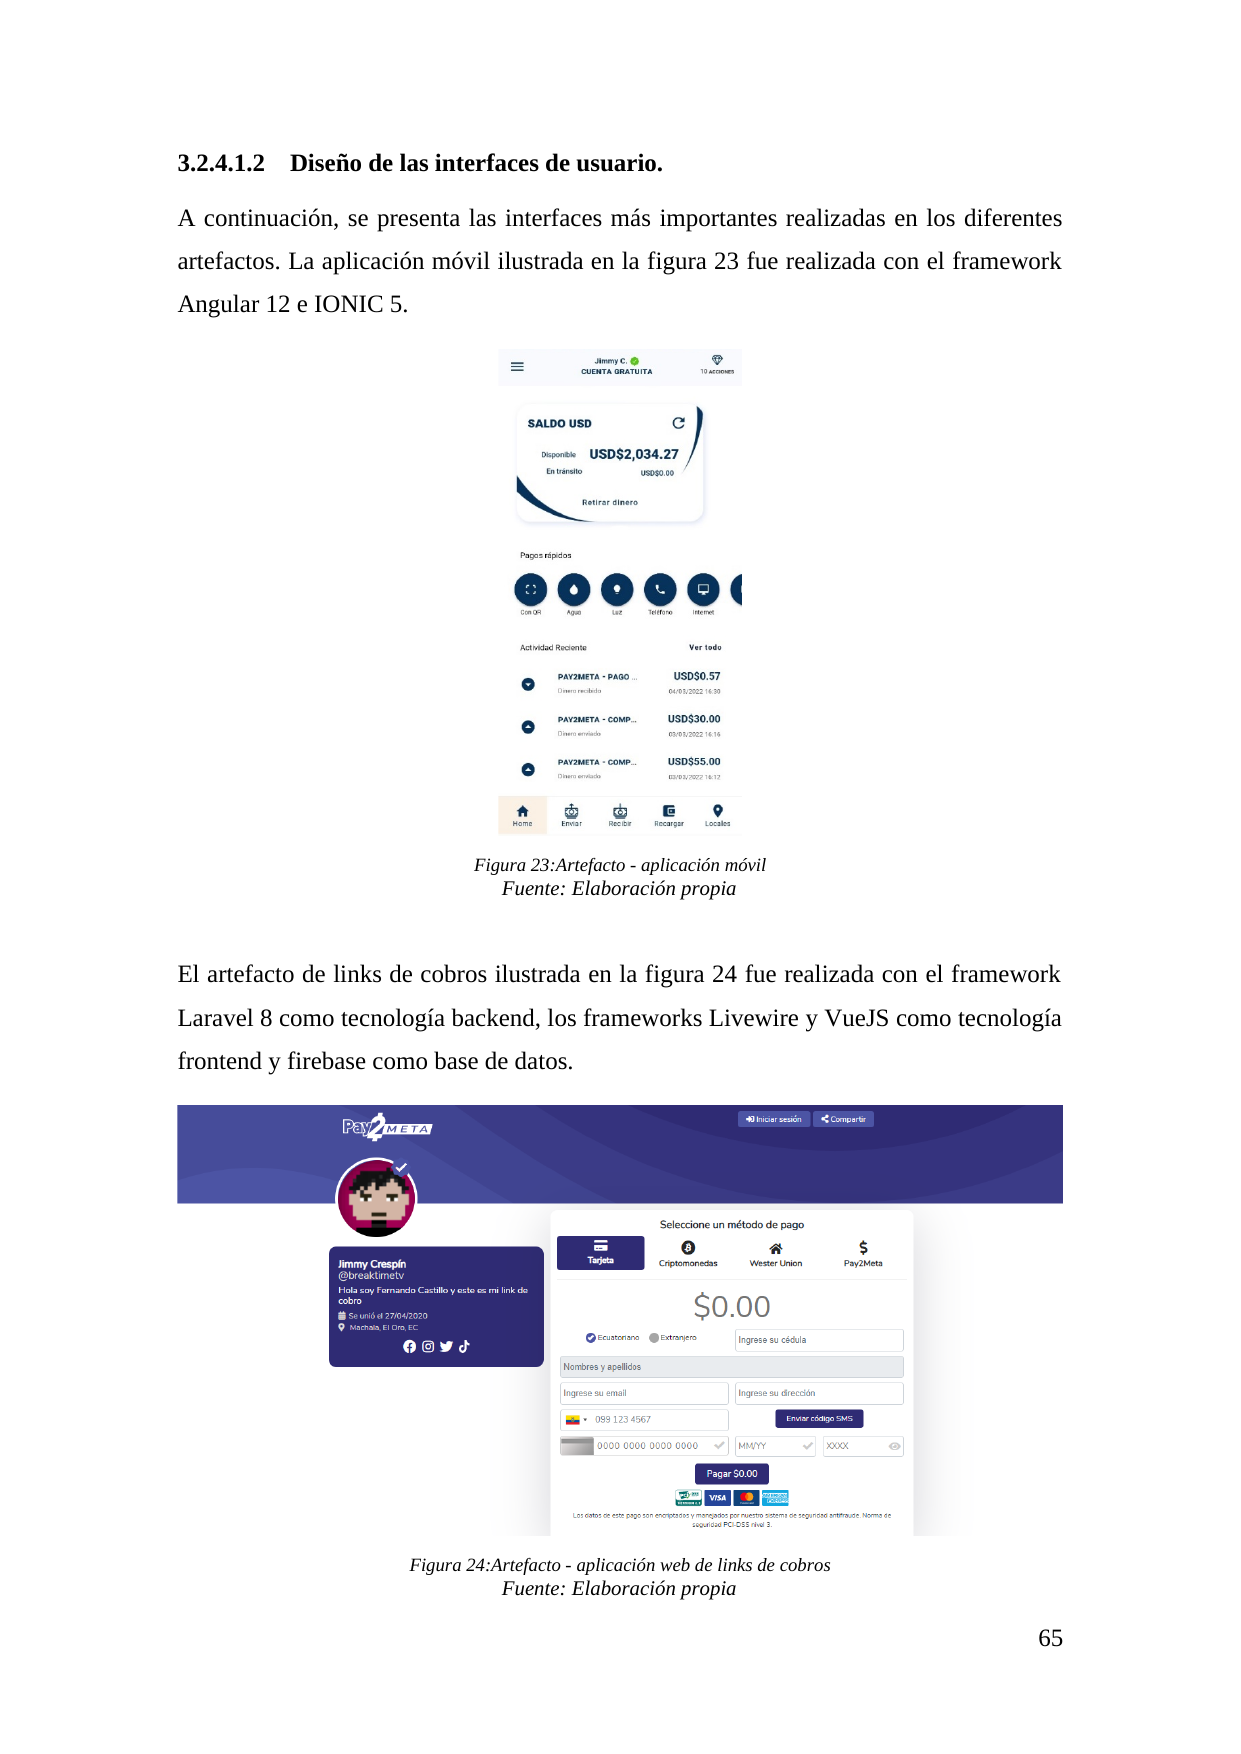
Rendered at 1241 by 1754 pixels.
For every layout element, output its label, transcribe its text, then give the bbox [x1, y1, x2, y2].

list Diseño de las interfaces de usuario. [177, 148, 1063, 176]
text Figura 23:Artefacto - aplicación móvil [177, 854, 1063, 876]
text A continuación, se presenta las interfaces más importantes realizadas en los diferentes artefactos. La aplicación móvil ilustrada en la figura 23 fue realizada con el framework Angular 12 e IONIC 5. [177, 203, 1063, 318]
text Fuente: Elaboración propia [177, 876, 1063, 900]
text Fuente: Elaboración propia [177, 1576, 1063, 1599]
picture [177, 1105, 1063, 1536]
text El artefacto de links de cobros ilustrada en la figura 24 fue realizada con el framework Laravel 8 como tecnología backend, los frameworks Livewire y VueJS como tecnología frontend y firebase como base de datos. [177, 959, 1063, 1074]
picture [498, 349, 742, 836]
text Figura 24:Artefacto - aplicación web de links de cobros [177, 1554, 1063, 1576]
